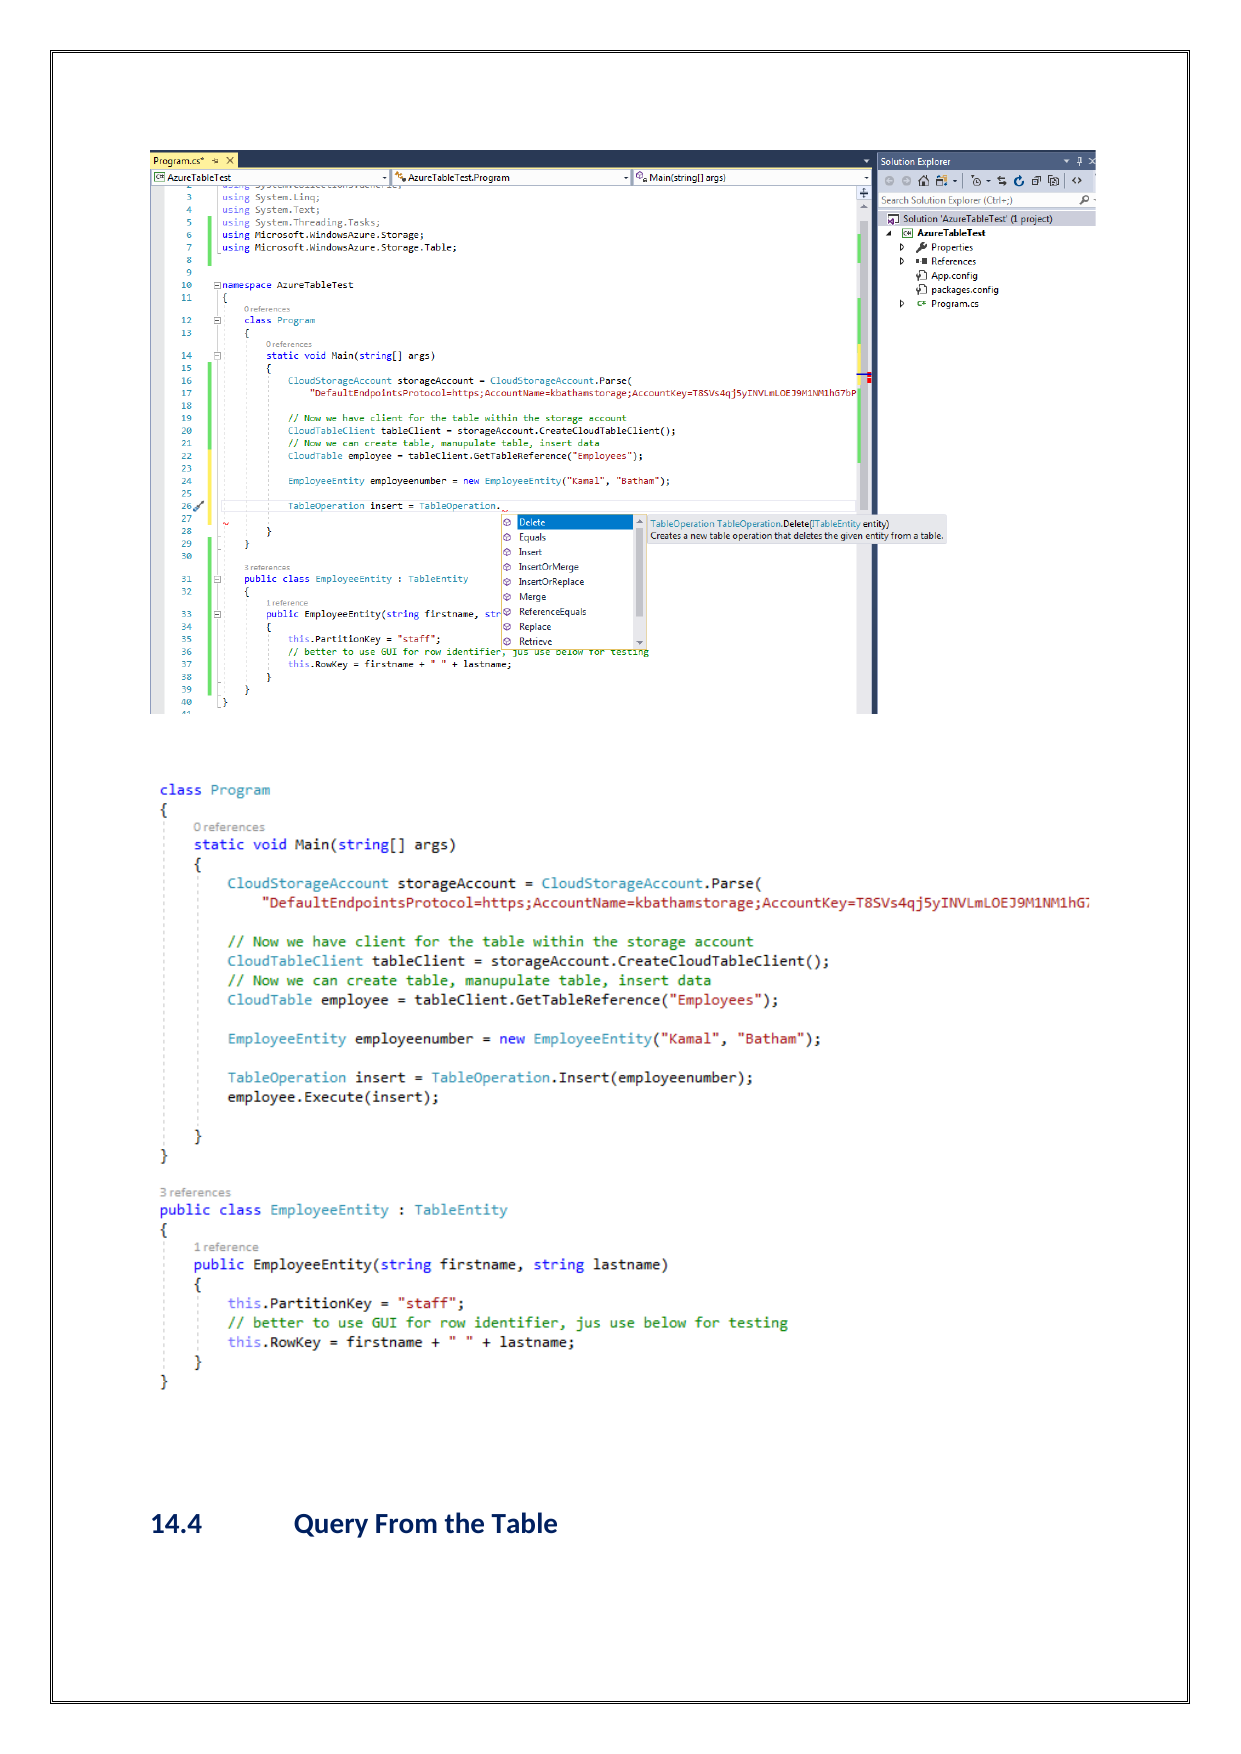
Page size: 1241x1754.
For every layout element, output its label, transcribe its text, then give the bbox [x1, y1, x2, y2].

picture [150, 779, 1090, 1392]
list Query From the Table [150, 1505, 1090, 1540]
picture [150, 150, 1096, 714]
